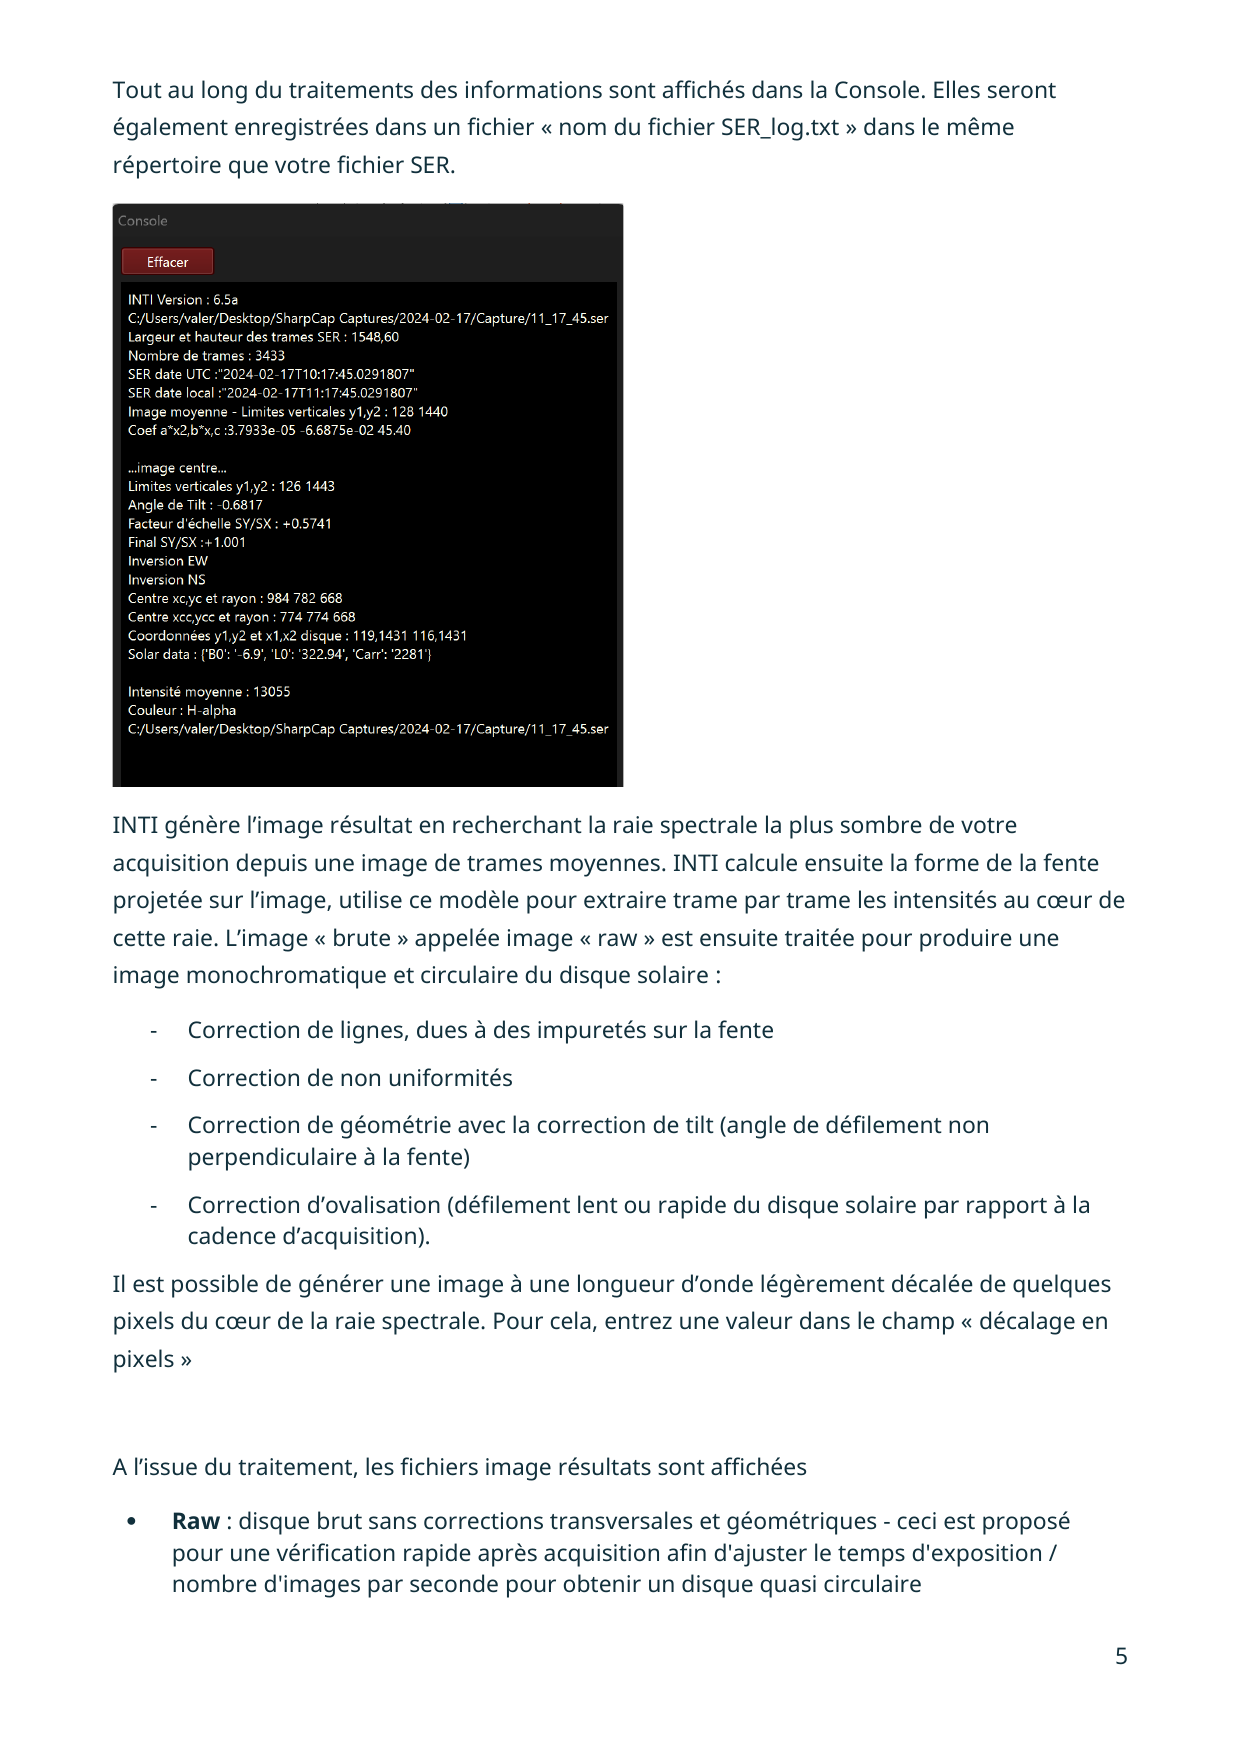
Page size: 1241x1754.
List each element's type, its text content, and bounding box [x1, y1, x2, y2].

list Correction de lignes, dues à des impuretés sur la fente [150, 1014, 1128, 1045]
text Il est possible de générer une image à une longueur d’onde légèrement décalée de quelques pixels du cœur de la raie spectrale. Pour cela, entrez une valeur dans le champ « décalage en pixels » [112, 1268, 1128, 1374]
list Correction de non uniformités [150, 1062, 1128, 1093]
text A l’issue du traitement, les fichiers image résultats sont affichées [112, 1451, 1128, 1482]
list Correction de géométrie avec la correction de tilt (angle de défilement non perpendiculaire à la fente) [150, 1109, 1128, 1172]
text Tout au long du traitements des informations sont affichés dans la Console. Elles seront également enregistrées dans un fichier « nom du fichier SER_log.txt » dans le même répertoire que votre fichier SER. [112, 74, 1128, 180]
text INTI génère l’image résultat en recherchant la raie spectrale la plus sombre de votre acquisition depuis une image de trames moyennes. INTI calcule ensuite la forme de la fente projetée sur l’image, utilise ce modèle pour extraire trame par trame les intensités au cœur de cette raie. L’image « brute » appelée image « raw » est ensuite traitée pour produire une image monochromatique et circulaire du disque solaire : [112, 809, 1128, 991]
picture [112, 203, 624, 787]
list Correction d’ovalisation (défilement lent ou rapide du disque solaire par rapport à la cadence d’acquisition). [150, 1189, 1128, 1251]
list Raw : disque brut sans corrections transversales et géométriques - ceci est proposé pour une vérification rapide après acquisition afin d'ajuster le temps d'exposition / nombre d'images par seconde pour obtenir un disque quasi circulaire [127, 1505, 1128, 1599]
